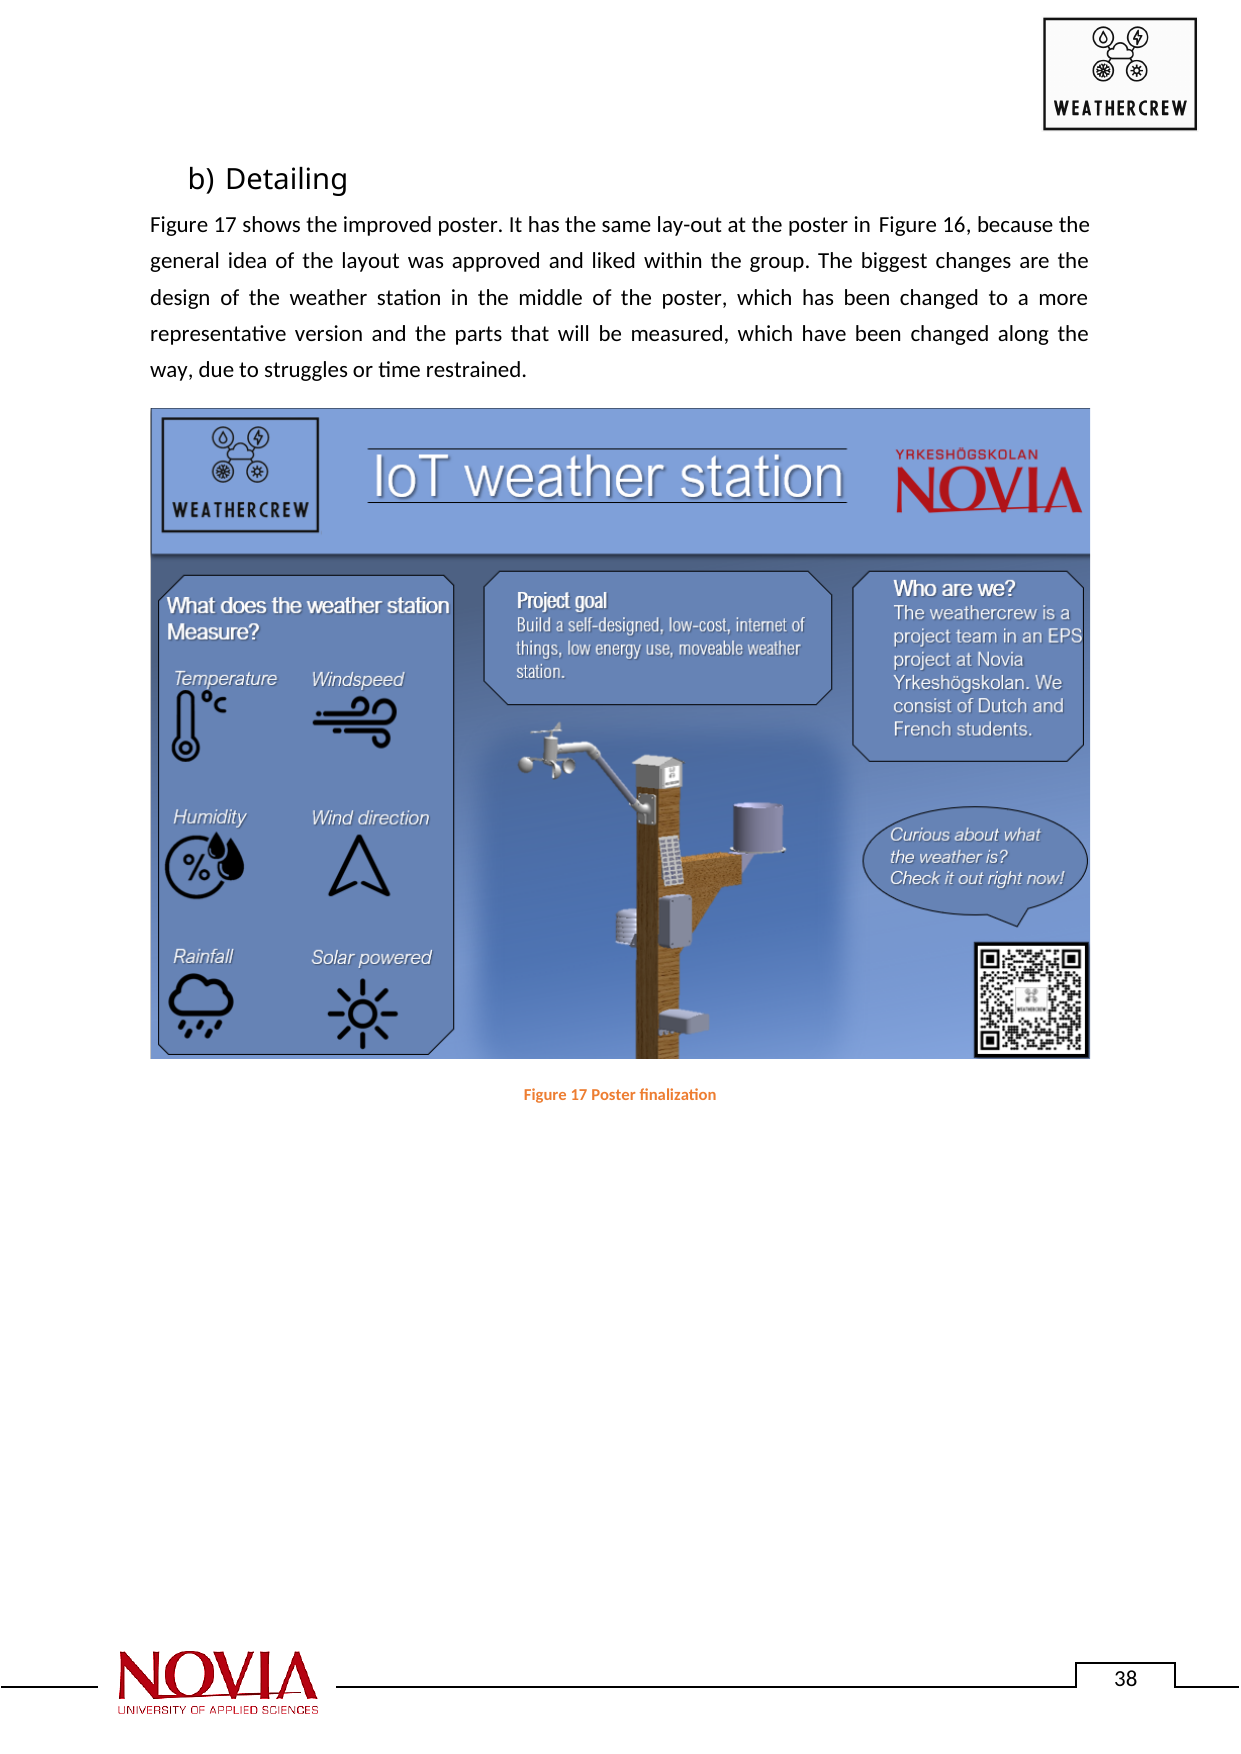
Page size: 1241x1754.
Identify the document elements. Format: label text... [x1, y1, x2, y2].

picture [150, 408, 1091, 1059]
text Figure 18 Poster finalization [150, 1084, 1090, 1104]
picture [98, 1638, 336, 1724]
subtitle Detailing [187, 158, 1090, 198]
text Figure 18 shows the improved poster. It has the same lay-out at the poster in Figure 17, because the general idea of the layout was approved and liked within the group. The biggest changes are the design of the weather station in the middle of the poster, which has been changed to a more representative version and the parts that will be measured, which have been changed along the way, due to struggles or time restrained. [150, 210, 1090, 383]
picture [1041, 16, 1199, 132]
